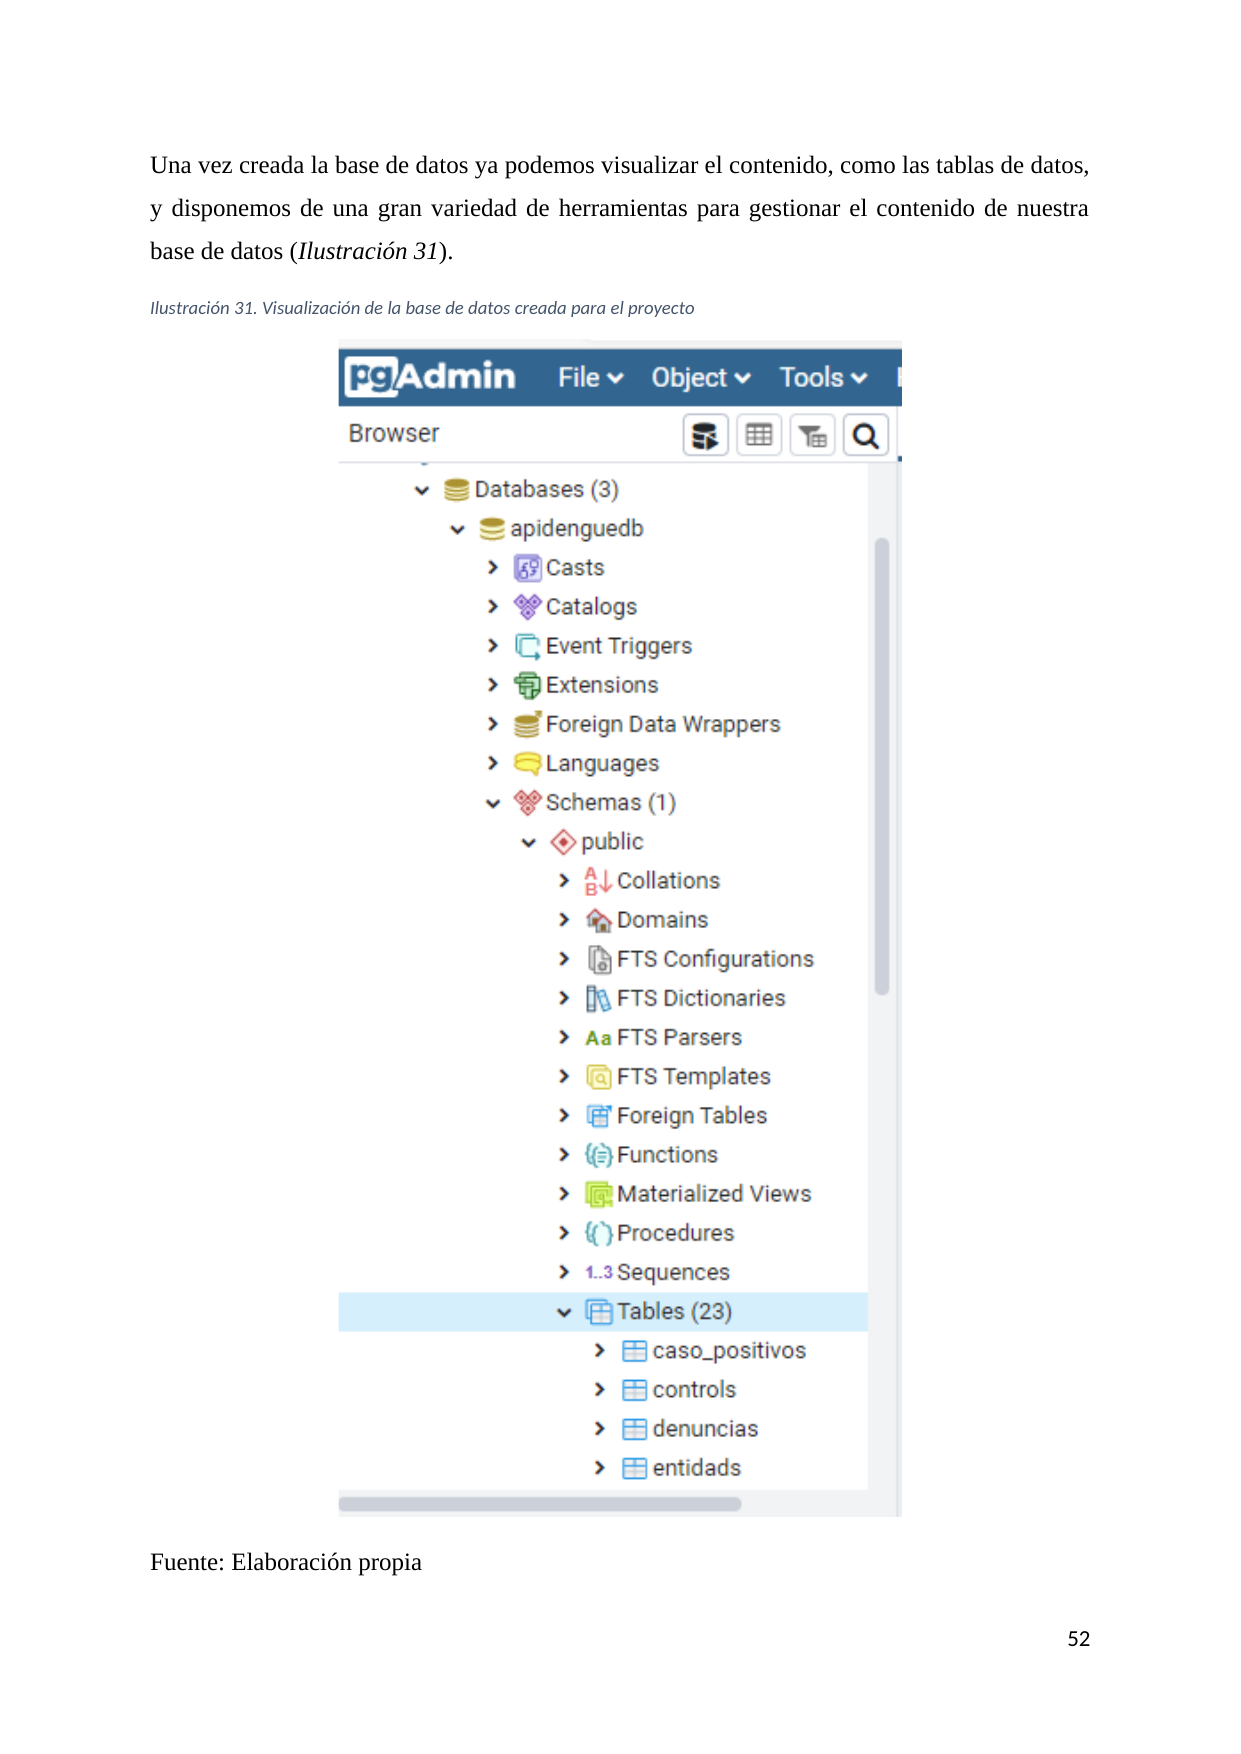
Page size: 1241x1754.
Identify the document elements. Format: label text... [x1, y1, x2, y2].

text Fuente: Elaboración propia [150, 1547, 1090, 1576]
text Una vez creada la base de datos ya podemos visualizar el contenido, como las tablas de datos, y disponemos de una gran variedad de herramientas para gestionar el contenido de nuestra base de datos (Ilustración 31). [150, 150, 1090, 265]
picture [338, 339, 902, 1517]
